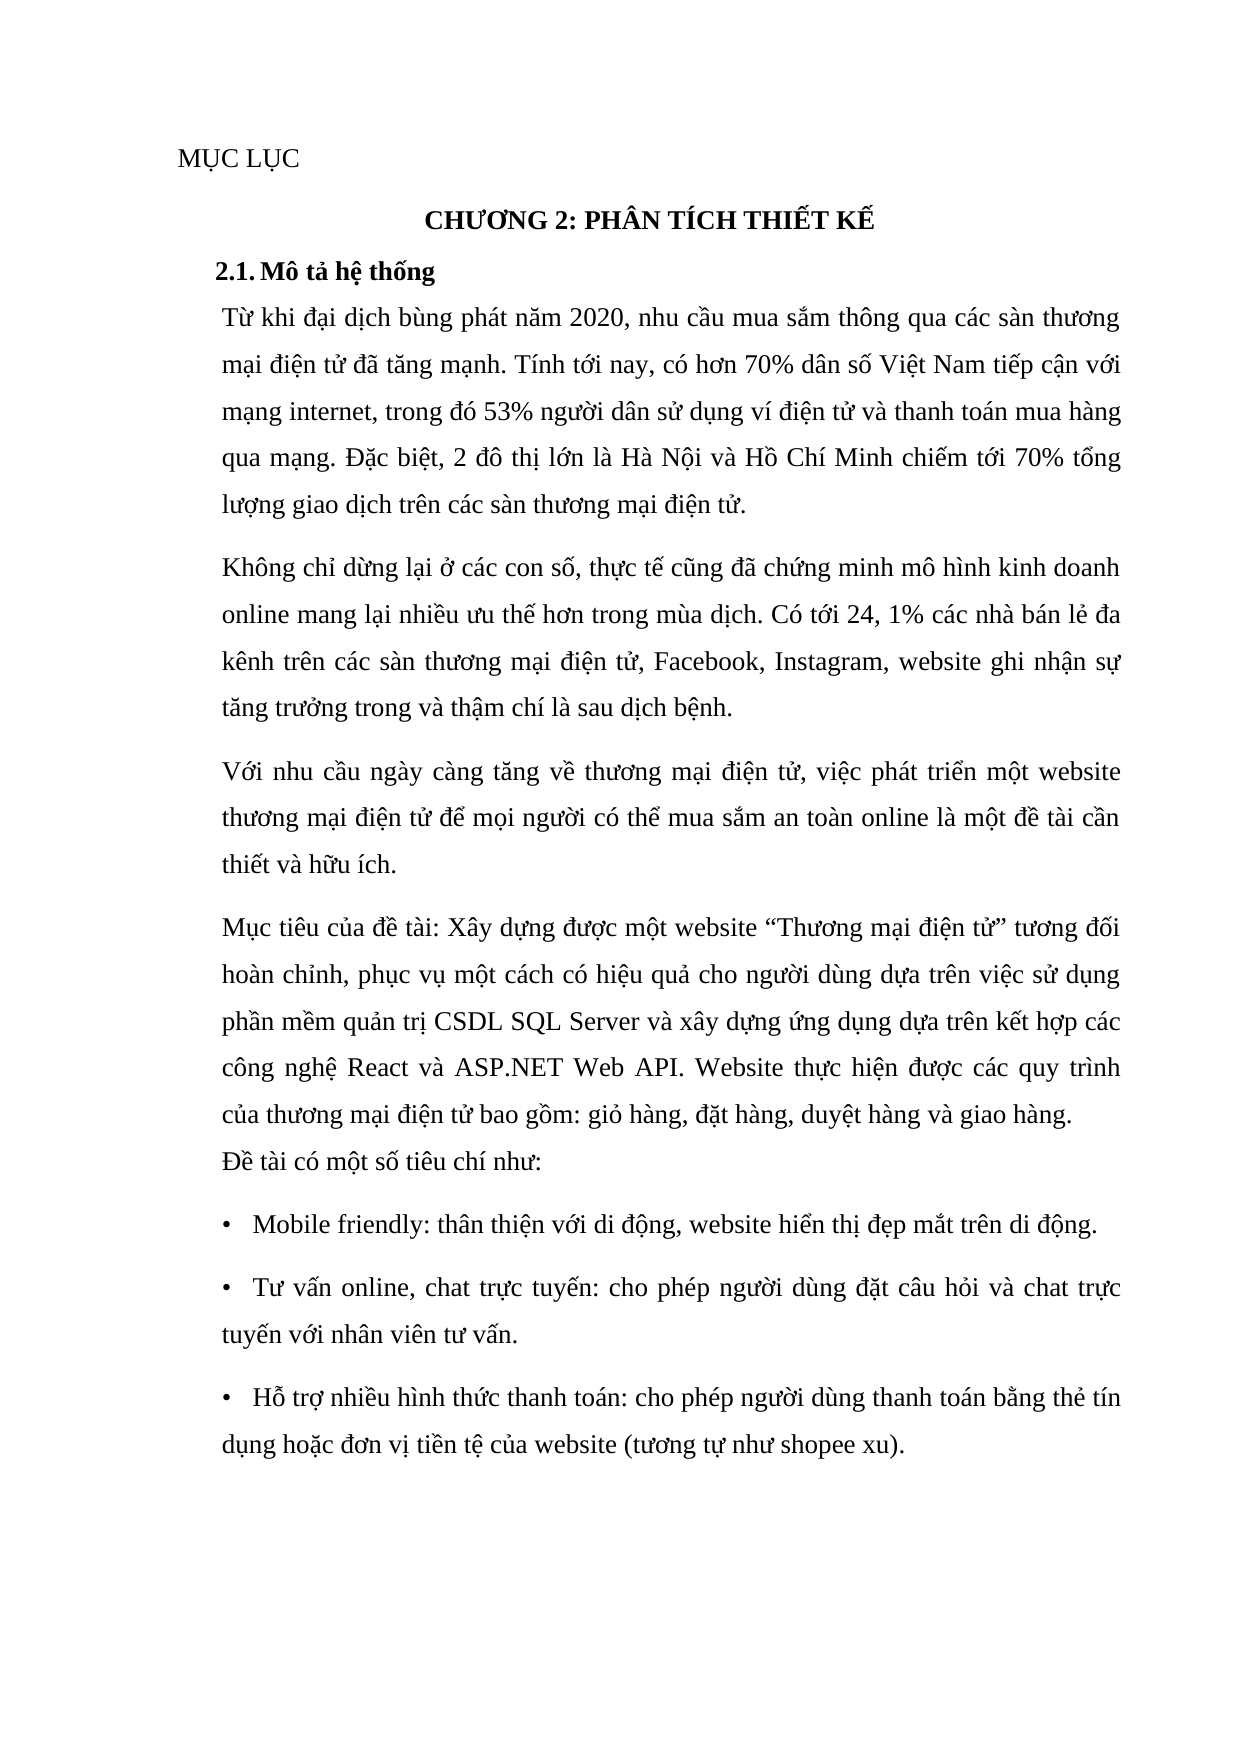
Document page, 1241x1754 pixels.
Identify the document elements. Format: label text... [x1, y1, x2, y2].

list Đề tài có một số tiêu chí như: [222, 1145, 1122, 1176]
text Từ khi đại dịch bùng phát năm 2020, nhu cầu mua sắm thông qua các sàn thương mại điện tử đã tăng mạnh. Tính tới nay, có hơn 70% dân số Việt Nam tiếp cận với mạng internet, trong đó 53% người dân sử dụng ví điện tử và thanh toán mua hàng qua mạng. Đặc biệt, 2 đô thị lớn là Hà Nội và Hồ Chí Minh chiếm tới 70% tổng lượng giao dịch trên các sàn thương mại điện tử. [222, 302, 1122, 519]
text Với nhu cầu ngày càng tăng về thương mại điện tử, việc phát triển một website thương mại điện tử để mọi người có thể mua sắm an toàn online là một đề tài cần thiết và hữu ích. [222, 755, 1122, 879]
subtitle CHƯƠNG 2: PHÂN TÍCH THIẾT KẾ [177, 204, 1122, 235]
subtitle Mô tả hệ thống [215, 255, 1122, 286]
text • Tư vấn online, chat trực tuyến: cho phép người dùng đặt câu hỏi và chat trực tuyến với nhân viên tư vấn. [222, 1272, 1122, 1349]
text Không chỉ dừng lại ở các con số, thực tế cũng đã chứng minh mô hình kinh doanh online mang lại nhiều ưu thế hơn trong mùa dịch. Có tới 24, 1% các nhà bán lẻ đa kênh trên các sàn thương mại điện tử, Facebook, Instagram, website ghi nhận sự tăng trưởng trong và thậm chí là sau dịch bệnh. [222, 552, 1122, 723]
text • Hỗ trợ nhiều hình thức thanh toán: cho phép người dùng thanh toán bằng thẻ tín dụng hoặc đơn vị tiền tệ của website (tương tự như shopee xu). [222, 1382, 1122, 1459]
list Mục tiêu của đề tài: Xây dựng được một website “Thương mại điện tử” tương đối hoàn chỉnh, phục vụ một cách có hiệu quả cho người dùng dựa trên việc sử dụng phần mềm quản trị CSDL SQL Server và xây dựng ứng dụng dựa trên kết hợp các công nghệ React và ASP.NET Web API. Website thực hiện được các quy trình của thương mại điện tử bao gồm: giỏ hàng, đặt hàng, duyệt hàng và giao hàng. [222, 912, 1122, 1129]
text • Mobile friendly: thân thiện với di động, website hiển thị đẹp mắt trên di động. [222, 1208, 1122, 1239]
